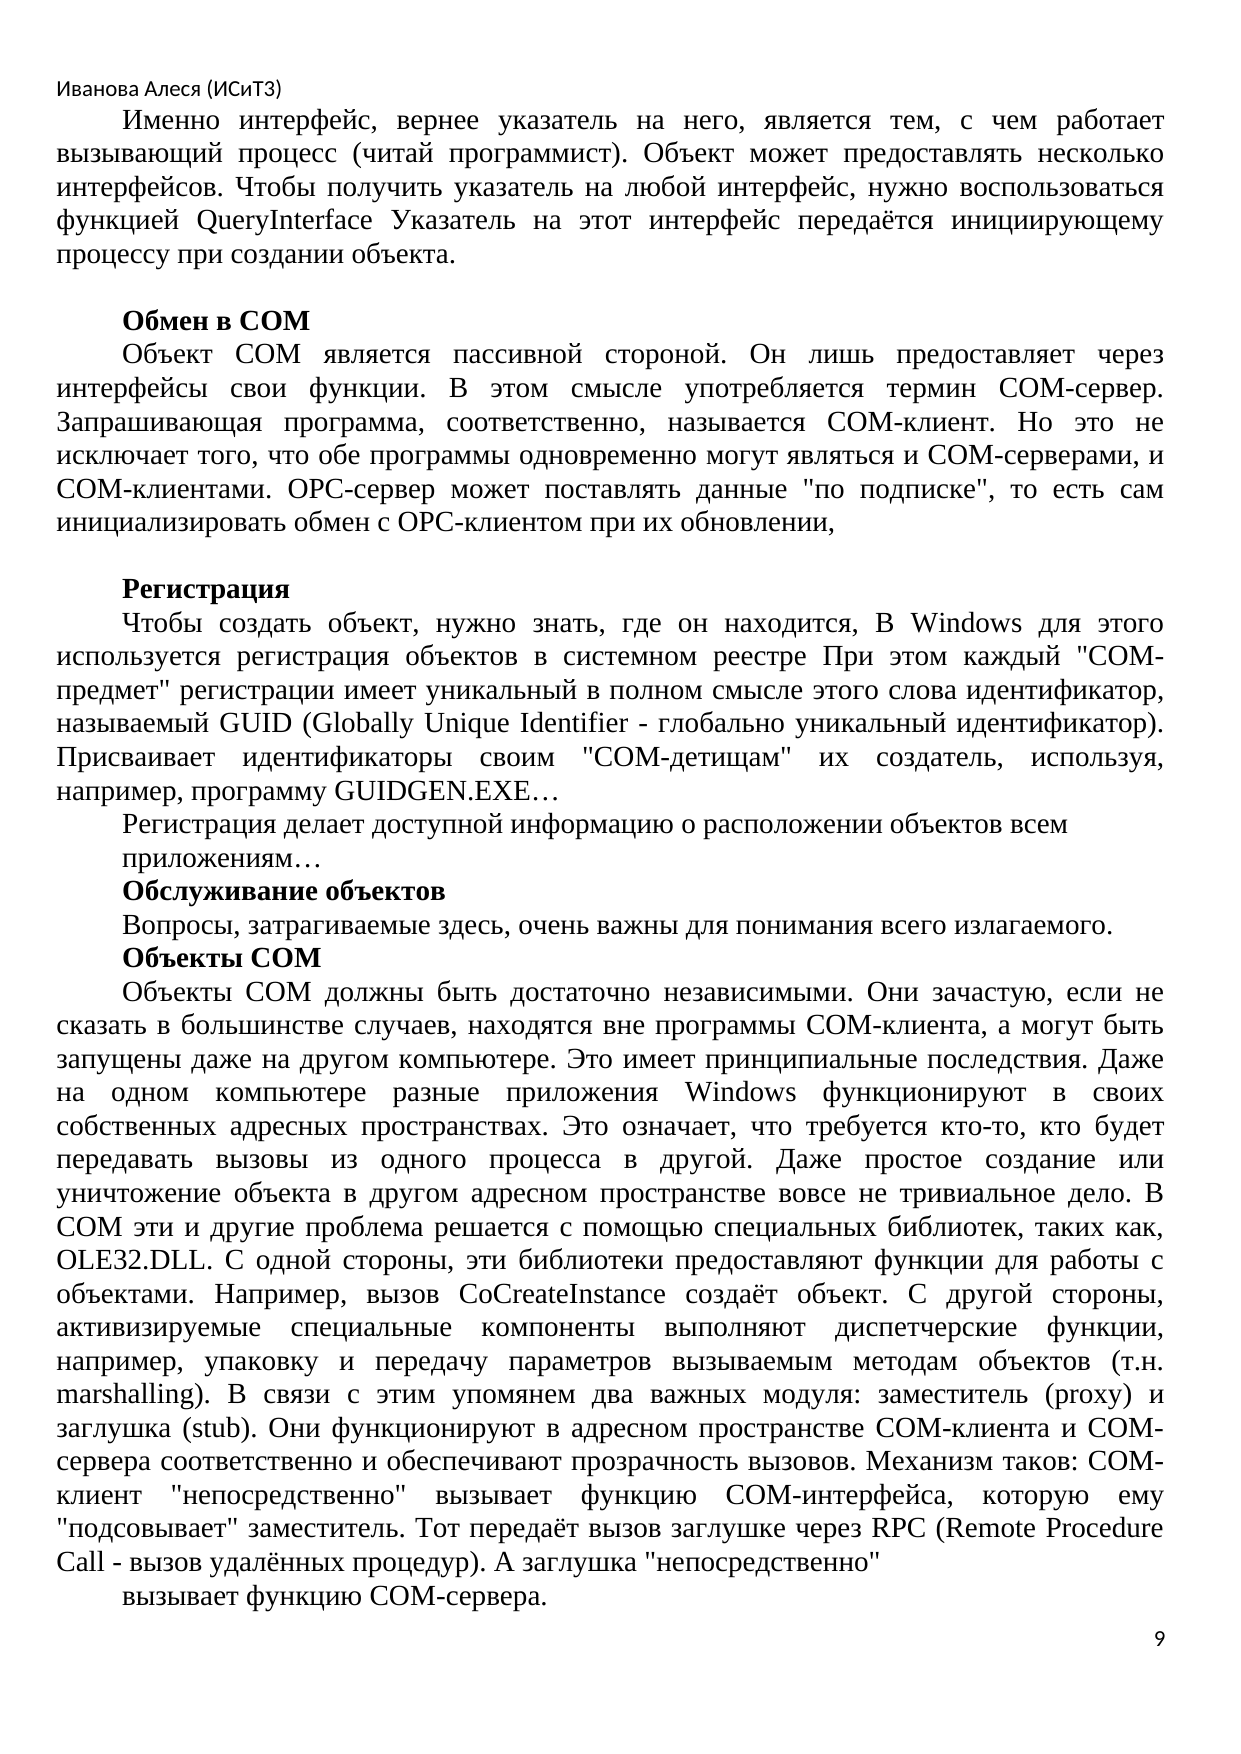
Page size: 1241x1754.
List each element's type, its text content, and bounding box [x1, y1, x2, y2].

text Регистрация [56, 571, 1165, 605]
text Именно интерфейс, вернее указатель на него, является тем, с чем работает вызывающий процесс (читай программист). Объект может предоставлять несколько интерфейсов. Чтобы получить указатель на любой интерфейс, нужно воспользоваться функцией QueryInterface Указатель на этот интерфейс передаётся инициирующему процессу при создании объекта. [56, 102, 1165, 269]
text Чтобы создать объект, нужно знать, где он находится, В Windows для этого используется регистрация объектов в системном реестре При этом каждый "СОМ-предмет" регистрации имеет уникальный в полном смысле этого слова идентификатор, называемый GUID (Globally Unique Identifier - глобально уникальный идентификатор). Присваивает идентификаторы своим "СОМ-детищам" их создатель, используя, например, программу GUIDGEN.EXE… [56, 605, 1165, 806]
text вызывает функцию COМ-сервера. [56, 1578, 1165, 1611]
text Регистрация делает доступной информацию о расположении объектов всем [56, 806, 1165, 840]
text Объекты СОМ должны быть достаточно независимыми. Они зачастую, если не сказать в большинстве случаев, находятся вне программы CОМ-клиента, а могут быть запущены даже на другом компьютере. Это имеет принципиальные последствия. Даже на одном компьютере разные приложения Windows функционируют в своих собственных адресных пространствах. Это означает, что требуется кто-то, кто будет передавать вызовы из одного процесса в другой. Даже простое создание или уничтожение объекта в другом адресном пространстве вовсе не тривиальное дело. В СОМ эти и другие проблема решается с помощью специальных библиотек, таких как, OLE32.DLL. С одной стороны, эти библиотеки предоставляют функции для работы с объектами. Например, вызов CoCreateInstance создаёт объект. С другой стороны, активизируемые специальные компоненты выполняют диспетчерские функции, например, упаковку и передачу параметров вызываемым методам объектов (т.н. marshalling). В связи с этим упомянем два важных модуля: заместитель (proxy) и заглушка (stub). Они функционируют в адресном пространстве СОМ-клиента и СОМ-сервера соответственно и обеспечивают прозрачность вызовов. Механизм таков: COМ-клиент "непосредственно" вызывает функцию СОМ-интерфейса, которую ему "подсовывает" заместитель. Тот передаёт вызов заглушке через RPC (Remote Procedure Call - вызов удалённых процедур). А заглушка "непосредственно" [56, 974, 1165, 1578]
text Обмен в СОМ [56, 303, 1165, 337]
text Объект СОМ является пассивной стороной. Он лишь предоставляет через интерфейсы свои функции. В этом смысле употребляется термин COМ-сервер. Запрашивающая программа, соответственно, называется СОМ-клиент. Но это не исключает того, что обе программы одновременно могут являться и СОМ-серверами, и CОМ-клиентами. ОРС-сервер может поставлять данные "по подписке", то есть сам инициализировать обмен с ОРС-клиентом при их обновлении, [56, 337, 1165, 538]
text Объекты СОМ [56, 940, 1165, 974]
text приложениям… [56, 840, 1165, 873]
text Обслуживание объектов [56, 873, 1165, 907]
text Вопросы, затрагиваемые здесь, очень важны для понимания всего излагаемого. [56, 907, 1165, 940]
